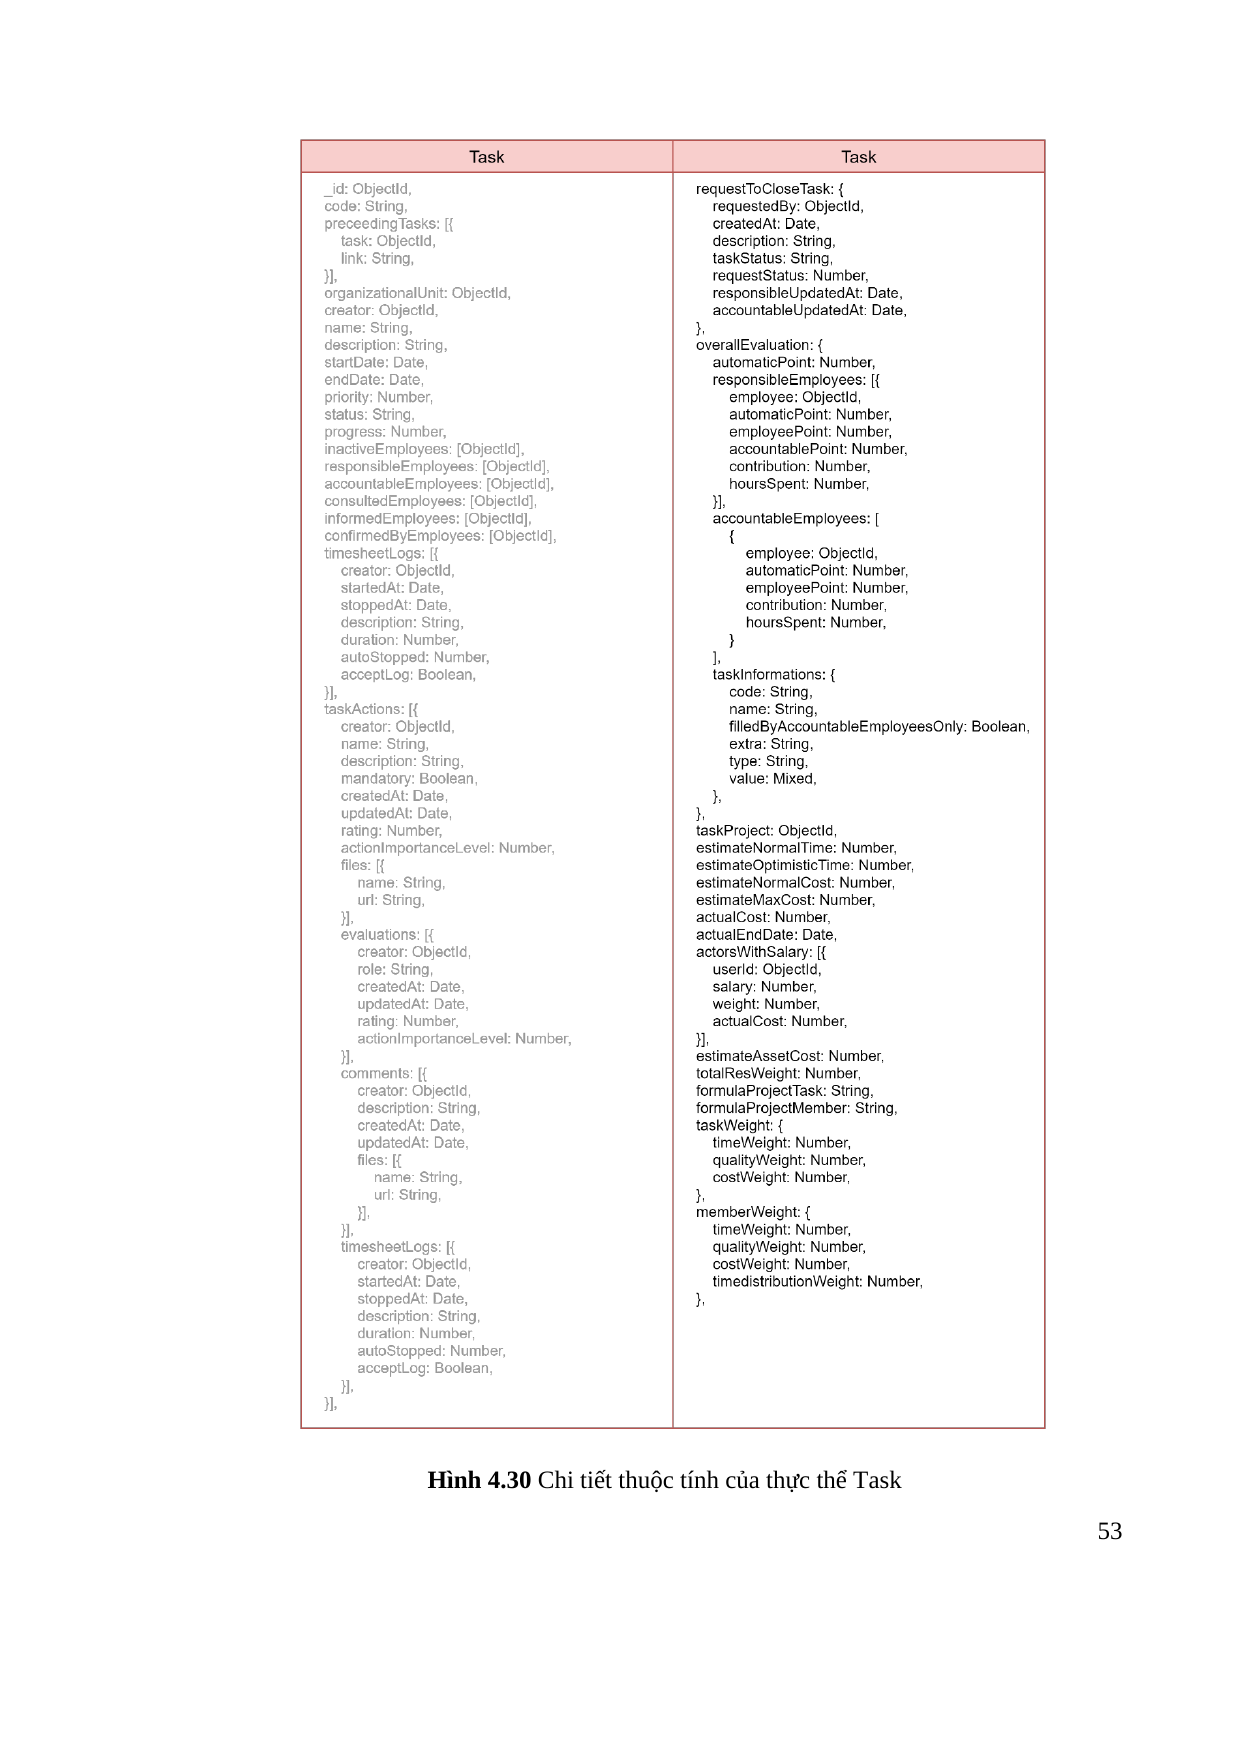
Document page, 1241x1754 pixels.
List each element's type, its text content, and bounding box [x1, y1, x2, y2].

picture [279, 118, 1050, 1436]
